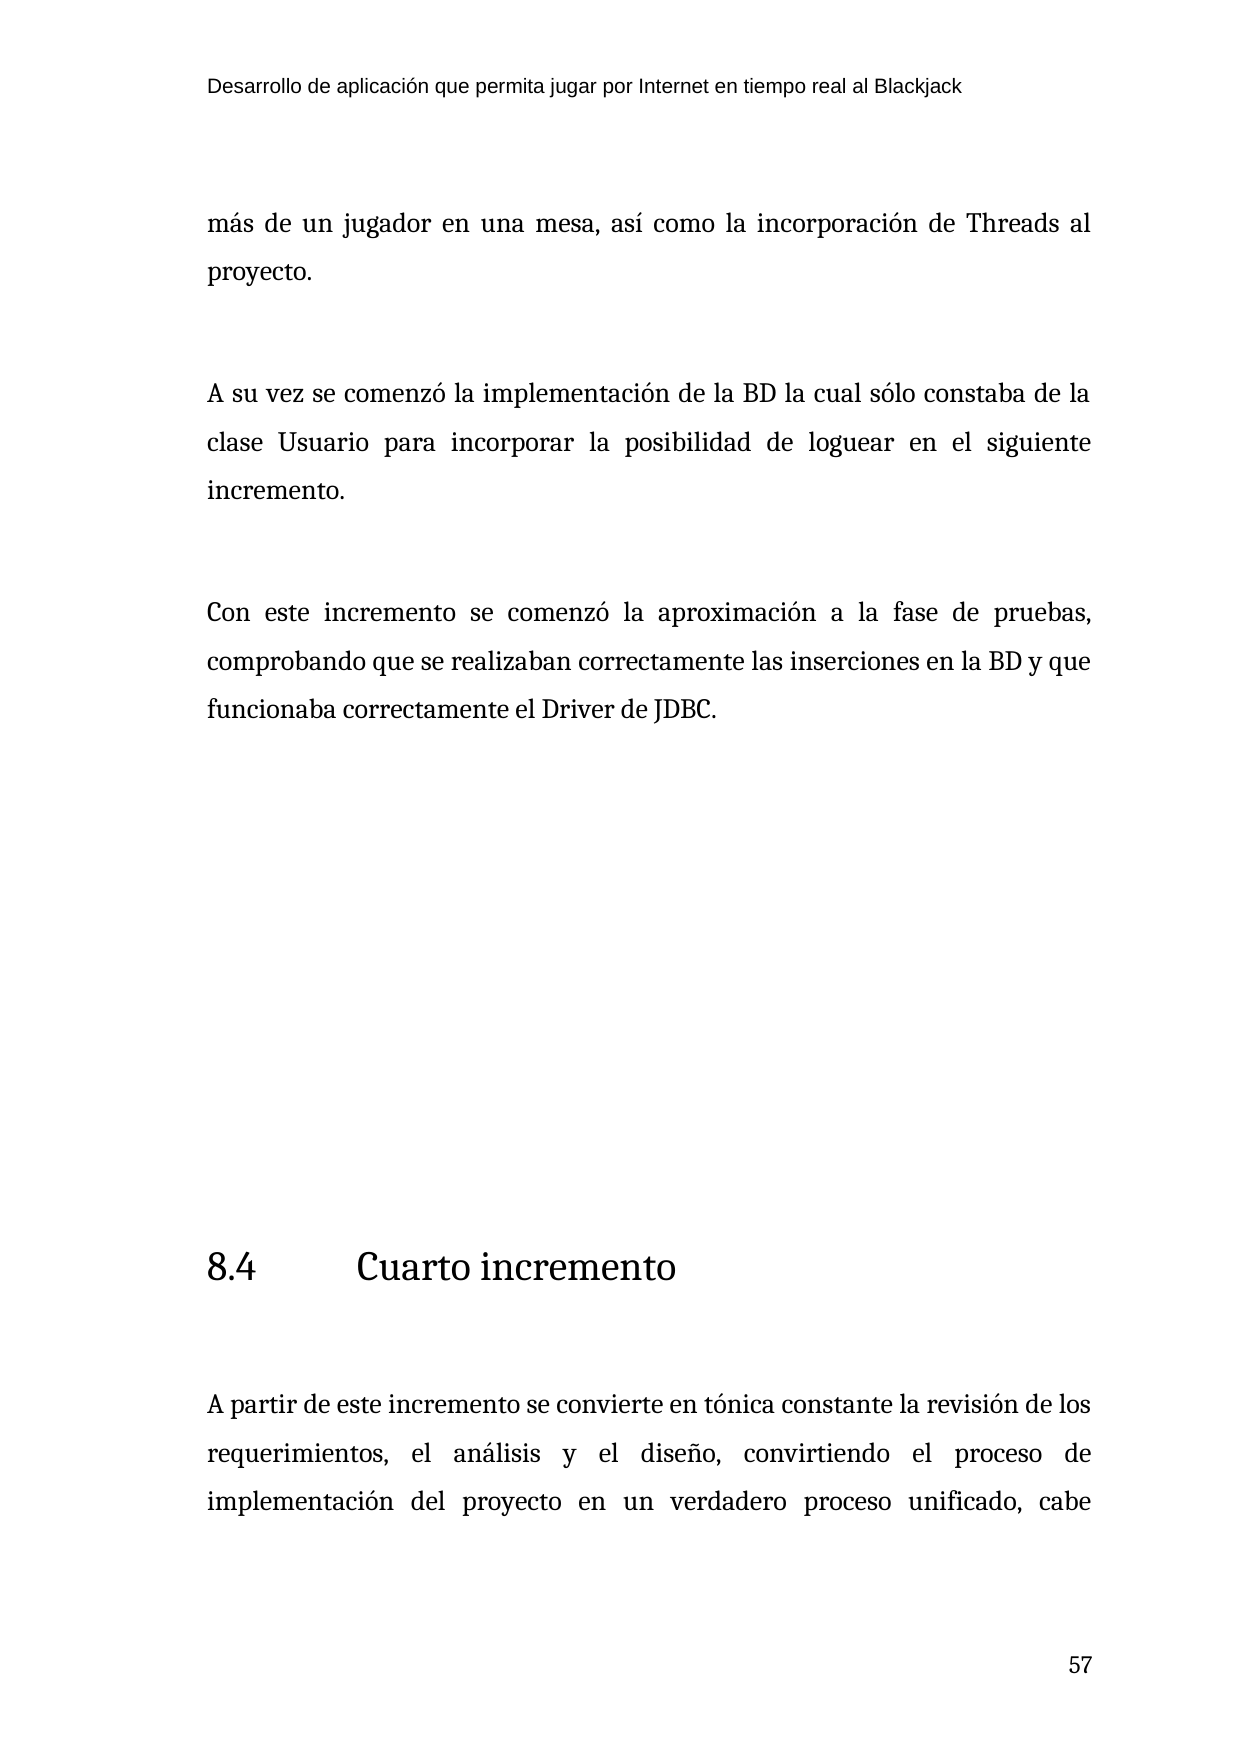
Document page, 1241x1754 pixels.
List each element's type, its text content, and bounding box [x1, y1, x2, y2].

text A su vez se comenzó la implementación de la BD la cual sólo constaba de la clase Usuario para incorporar la posibilidad de loguear en el siguiente incremento. [207, 377, 1092, 507]
subtitle 8.4 Cuarto incremento [207, 1243, 1092, 1291]
text Con este incremento se comenzó la aproximación a la fase de pruebas, comprobando que se realizaban correctamente las inserciones en la BD y que funcionaba correctamente el Driver de JDBC. [207, 597, 1092, 726]
